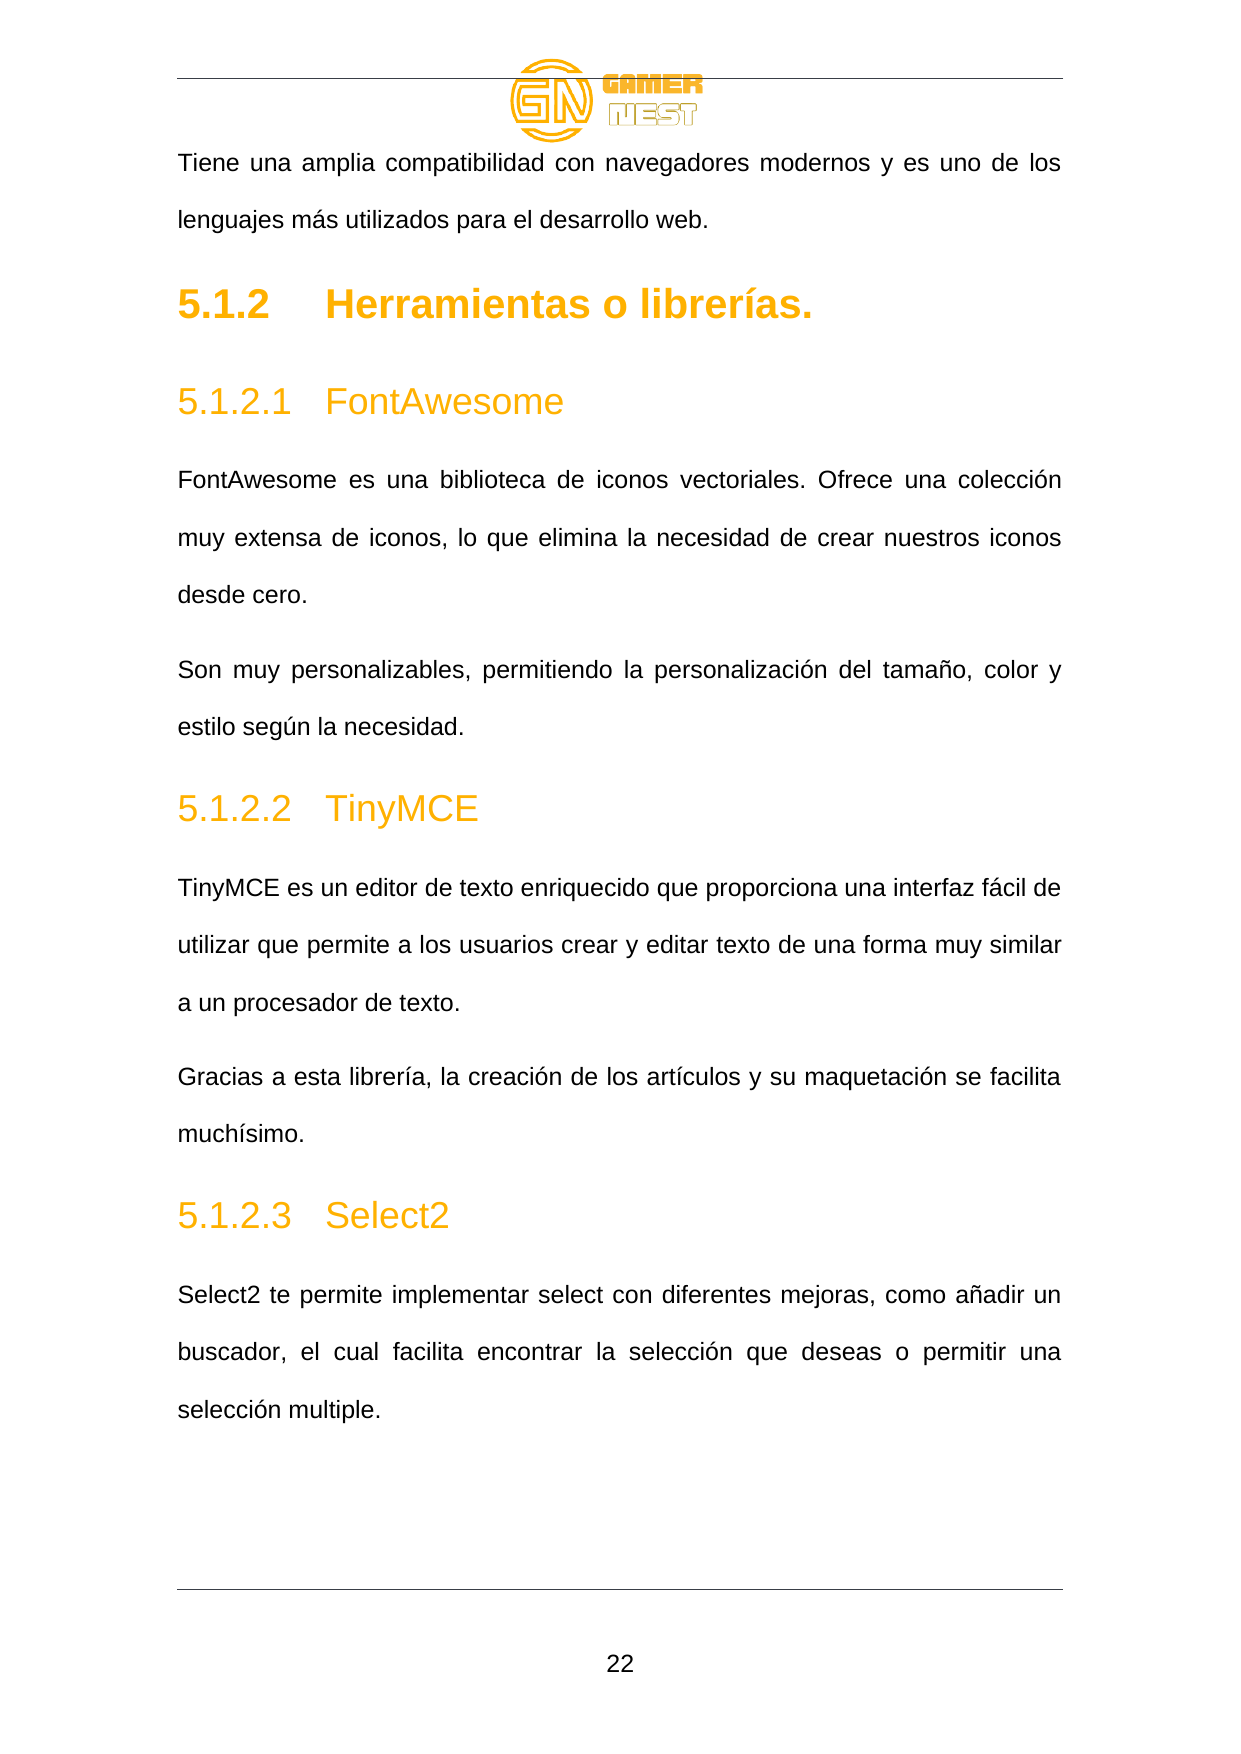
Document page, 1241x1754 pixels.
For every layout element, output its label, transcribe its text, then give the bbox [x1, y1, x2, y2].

text TinyMCE es un editor de texto enriquecido que proporciona una interfaz fácil de utilizar que permite a los usuarios crear y editar texto de una forma muy similar a un procesador de texto. [177, 873, 1063, 1016]
text Gracias a esta librería, la creación de los artículos y su maquetación se facilita muchísimo. [177, 1062, 1063, 1148]
subtitle Herramientas o librerías. [177, 279, 1063, 327]
text Tiene una amplia compatibilidad con navegadores modernos y es uno de los lenguajes más utilizados para el desarrollo web. [177, 148, 1063, 234]
text Son muy personalizables, permitiendo la personalización del tamaño, color y estilo según la necesidad. [177, 655, 1063, 741]
picture [501, 79, 739, 146]
text FontAwesome es una biblioteca de iconos vectoriales. Ofrece una colección muy extensa de iconos, lo que elimina la necesidad de crear nuestros iconos desde cero. [177, 466, 1063, 609]
subtitle Select2 [177, 1193, 1063, 1237]
subtitle FontAwesome [177, 379, 1063, 422]
picture [501, 53, 739, 78]
text Select2 te permite implementar select con diferentes mejoras, como añadir un buscador, el cual facilita encontrar la selección que deseas o permitir una selección multiple. [177, 1280, 1063, 1423]
subtitle TinyMCE [177, 786, 1063, 829]
